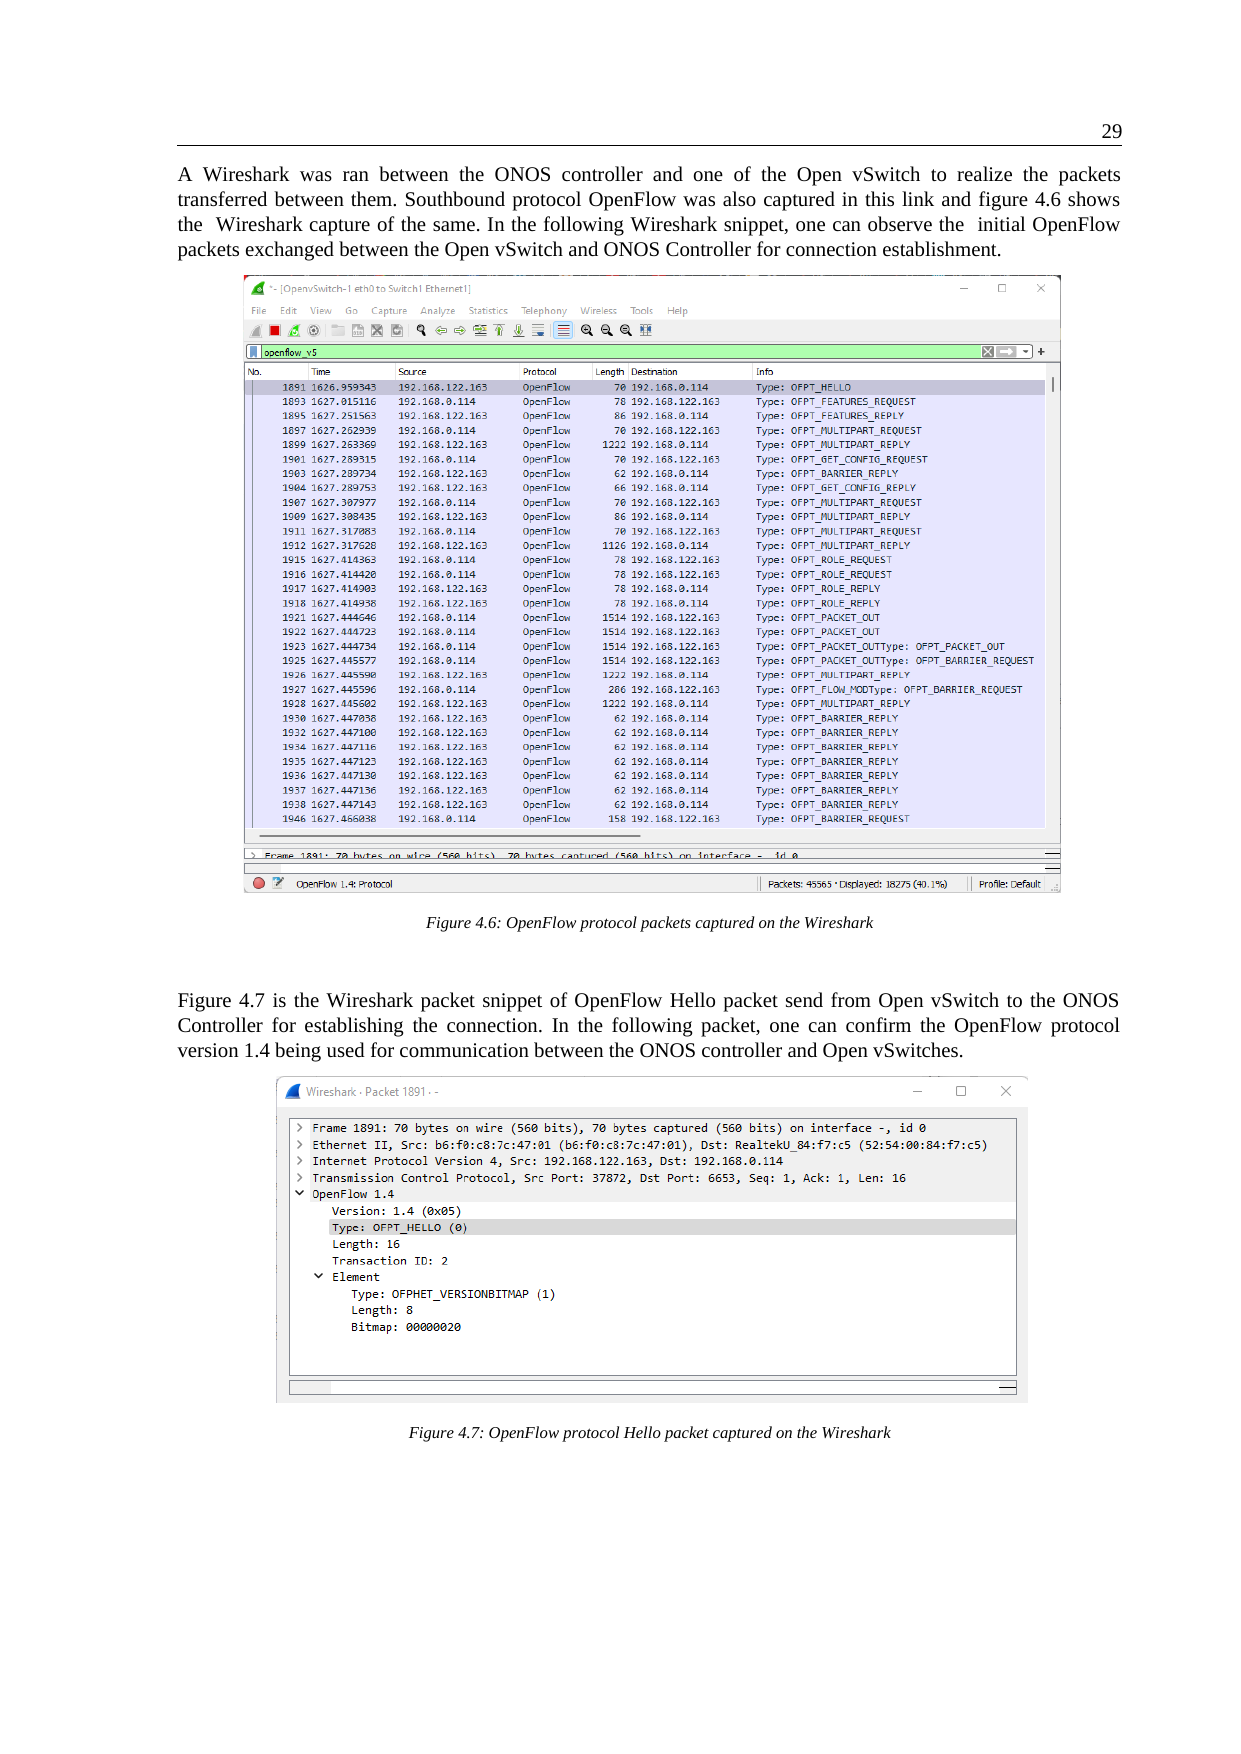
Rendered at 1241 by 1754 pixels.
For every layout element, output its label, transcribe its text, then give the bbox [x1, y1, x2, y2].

text Figure 4.7: OpenFlow protocol Hello packet captured on the Wireshark [177, 1417, 1122, 1442]
picture [243, 275, 1061, 893]
text A Wireshark was ran between the ONOS controller and one of the Open vSwitch to realize the packets transferred between them. Southbound protocol OpenFlow was also captured in this link and figure 4.6 shows the Wireshark capture of the same. In the following Wireshark snippet, one can observe the initial OpenFlow packets exchanged between the Open vSwitch and ONOS Controller for connection establishment. [177, 161, 1122, 261]
text Figure 4.7 is the Wireshark packet snippet of OpenFlow Hello packet send from Open vSwitch to the ONOS Controller for establishing the connection. In the following packet, one can confirm the OpenFlow protocol version 1.4 being used for communication between the ONOS controller and Open vSwitches. [177, 987, 1122, 1062]
picture [276, 1076, 1028, 1403]
text Figure 4.6: OpenFlow protocol packets captured on the Wireshark [177, 907, 1122, 932]
